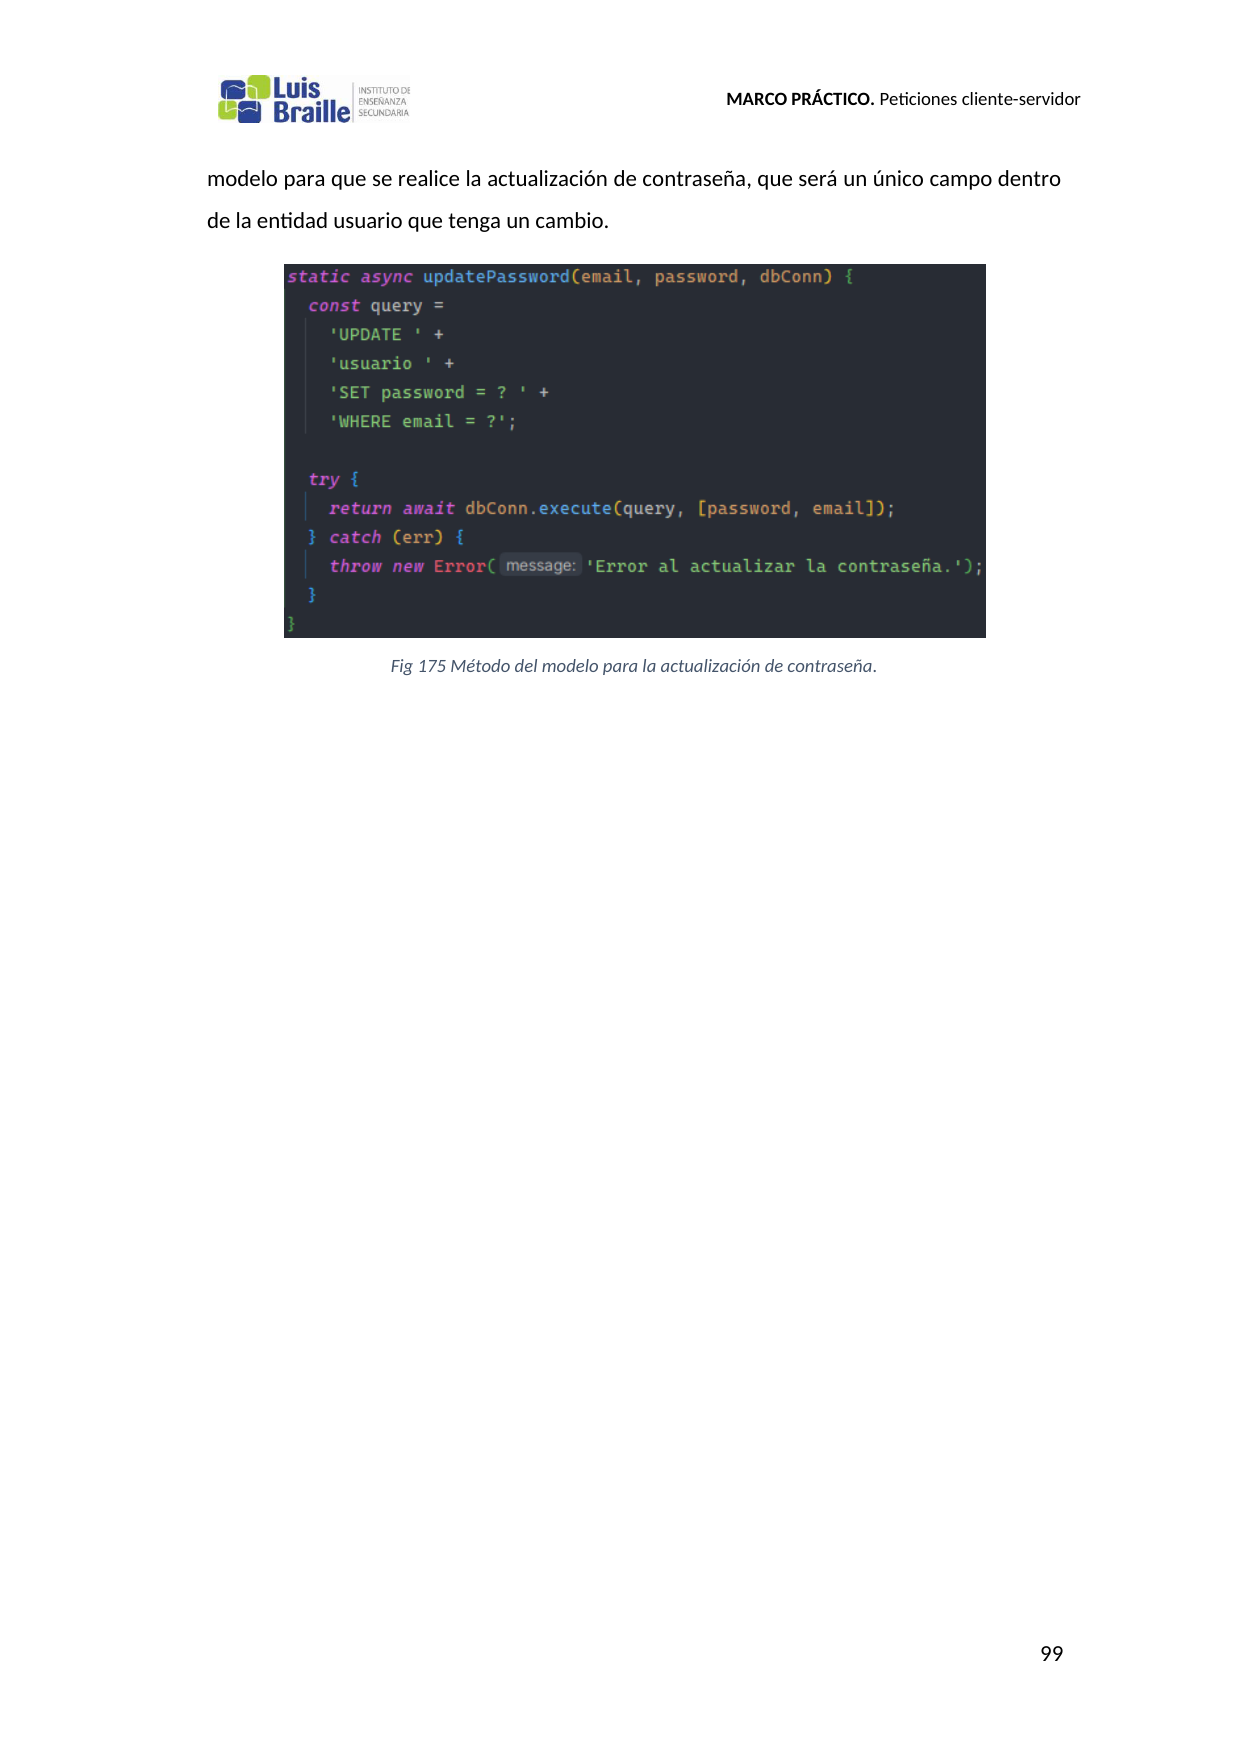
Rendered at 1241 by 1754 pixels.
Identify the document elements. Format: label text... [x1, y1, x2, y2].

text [207, 164, 1063, 234]
picture [284, 264, 986, 638]
text Fig 175 Método del modelo para la actualización de contraseña. [207, 654, 1063, 677]
